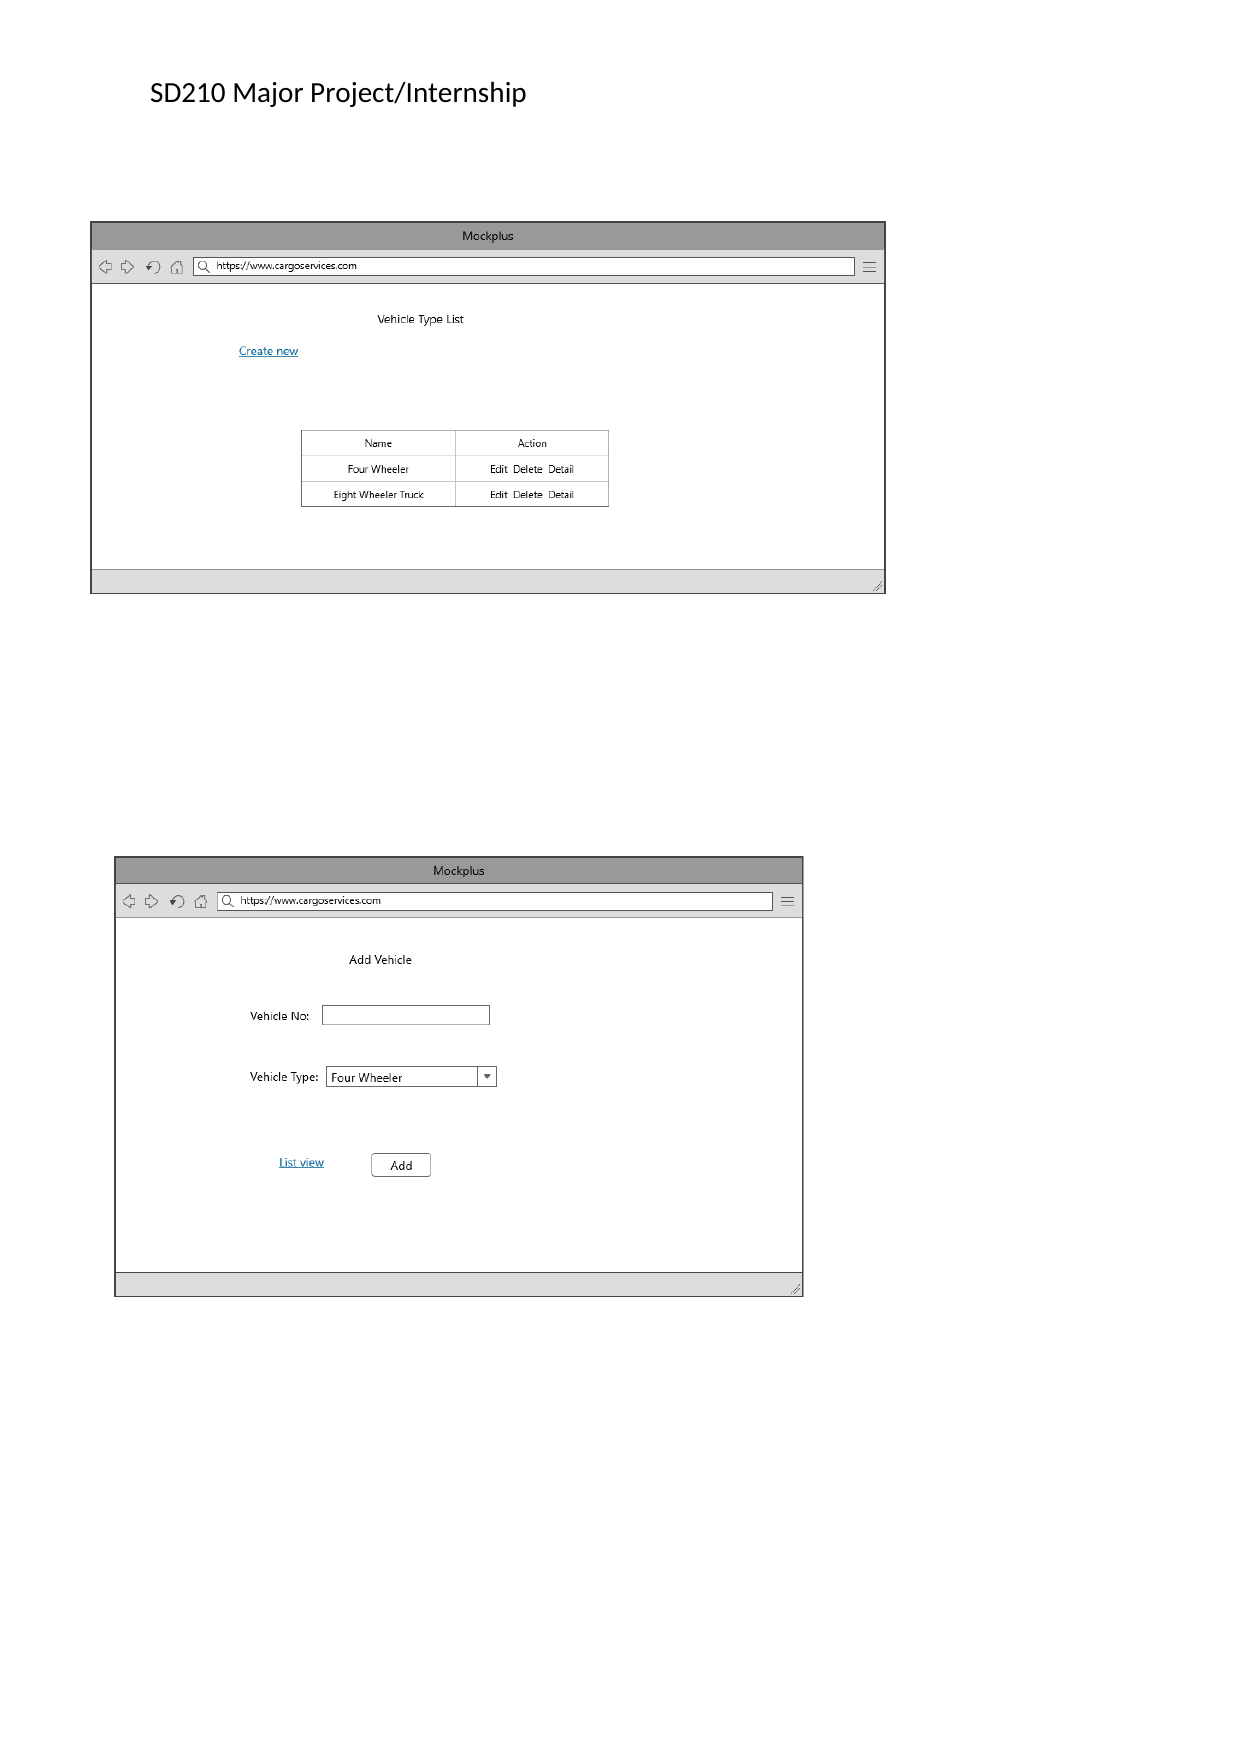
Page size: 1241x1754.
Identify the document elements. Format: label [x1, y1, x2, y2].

picture [58, 147, 999, 594]
picture [58, 799, 999, 1297]
